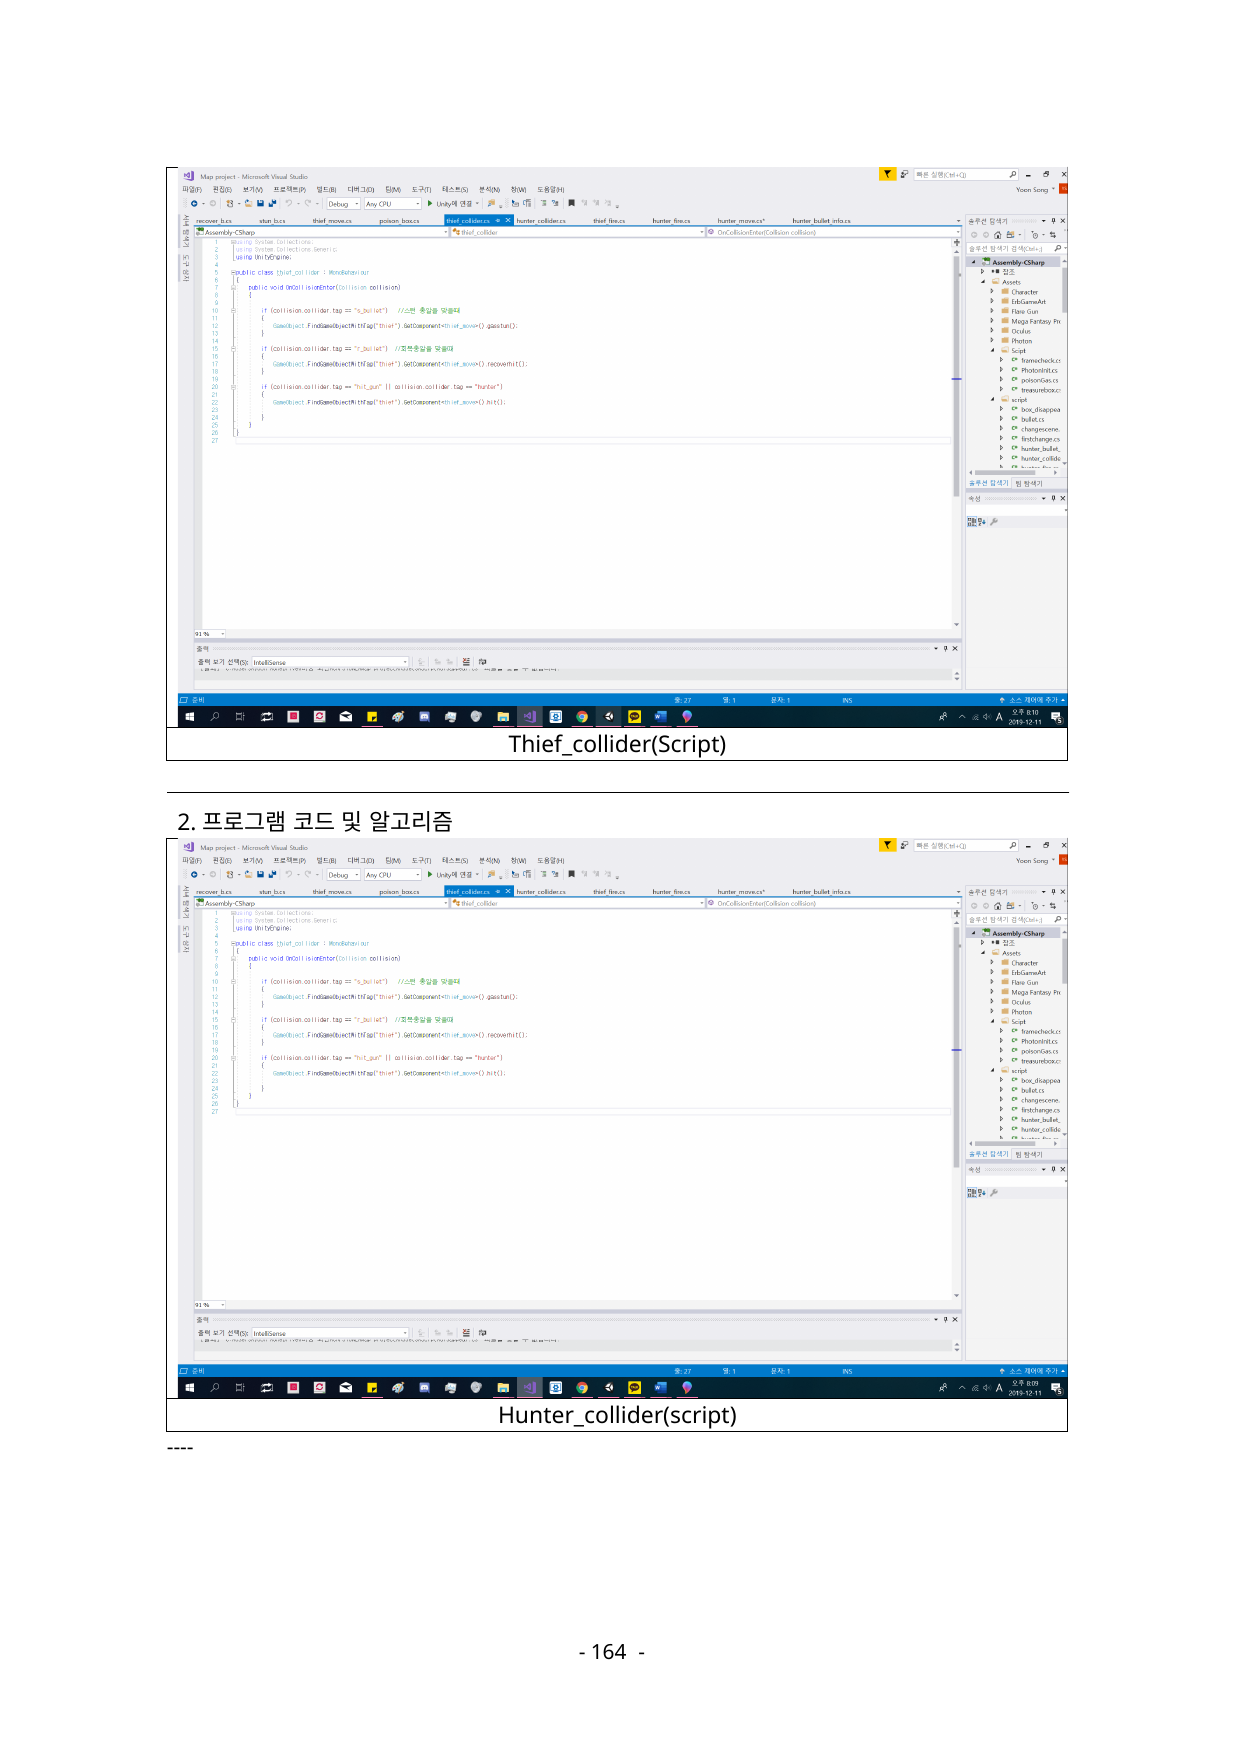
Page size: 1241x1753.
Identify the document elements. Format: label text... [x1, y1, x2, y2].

table_cell Hunter_collider(script) [167, 1399, 1067, 1431]
text 2. 프로그램 코드 및 알고리즘 [177, 804, 1069, 838]
picture [683, 711, 691, 721]
picture [683, 1382, 691, 1392]
table_header [167, 839, 177, 1398]
picture [177, 838, 1068, 1398]
picture [629, 1382, 640, 1393]
picture [655, 1382, 666, 1393]
picture [177, 167, 1068, 727]
picture [629, 711, 640, 722]
table_cell Thief_collider(Script) [167, 728, 1067, 760]
table_header [167, 168, 177, 727]
picture [655, 711, 666, 722]
text ---- [167, 1432, 1069, 1461]
